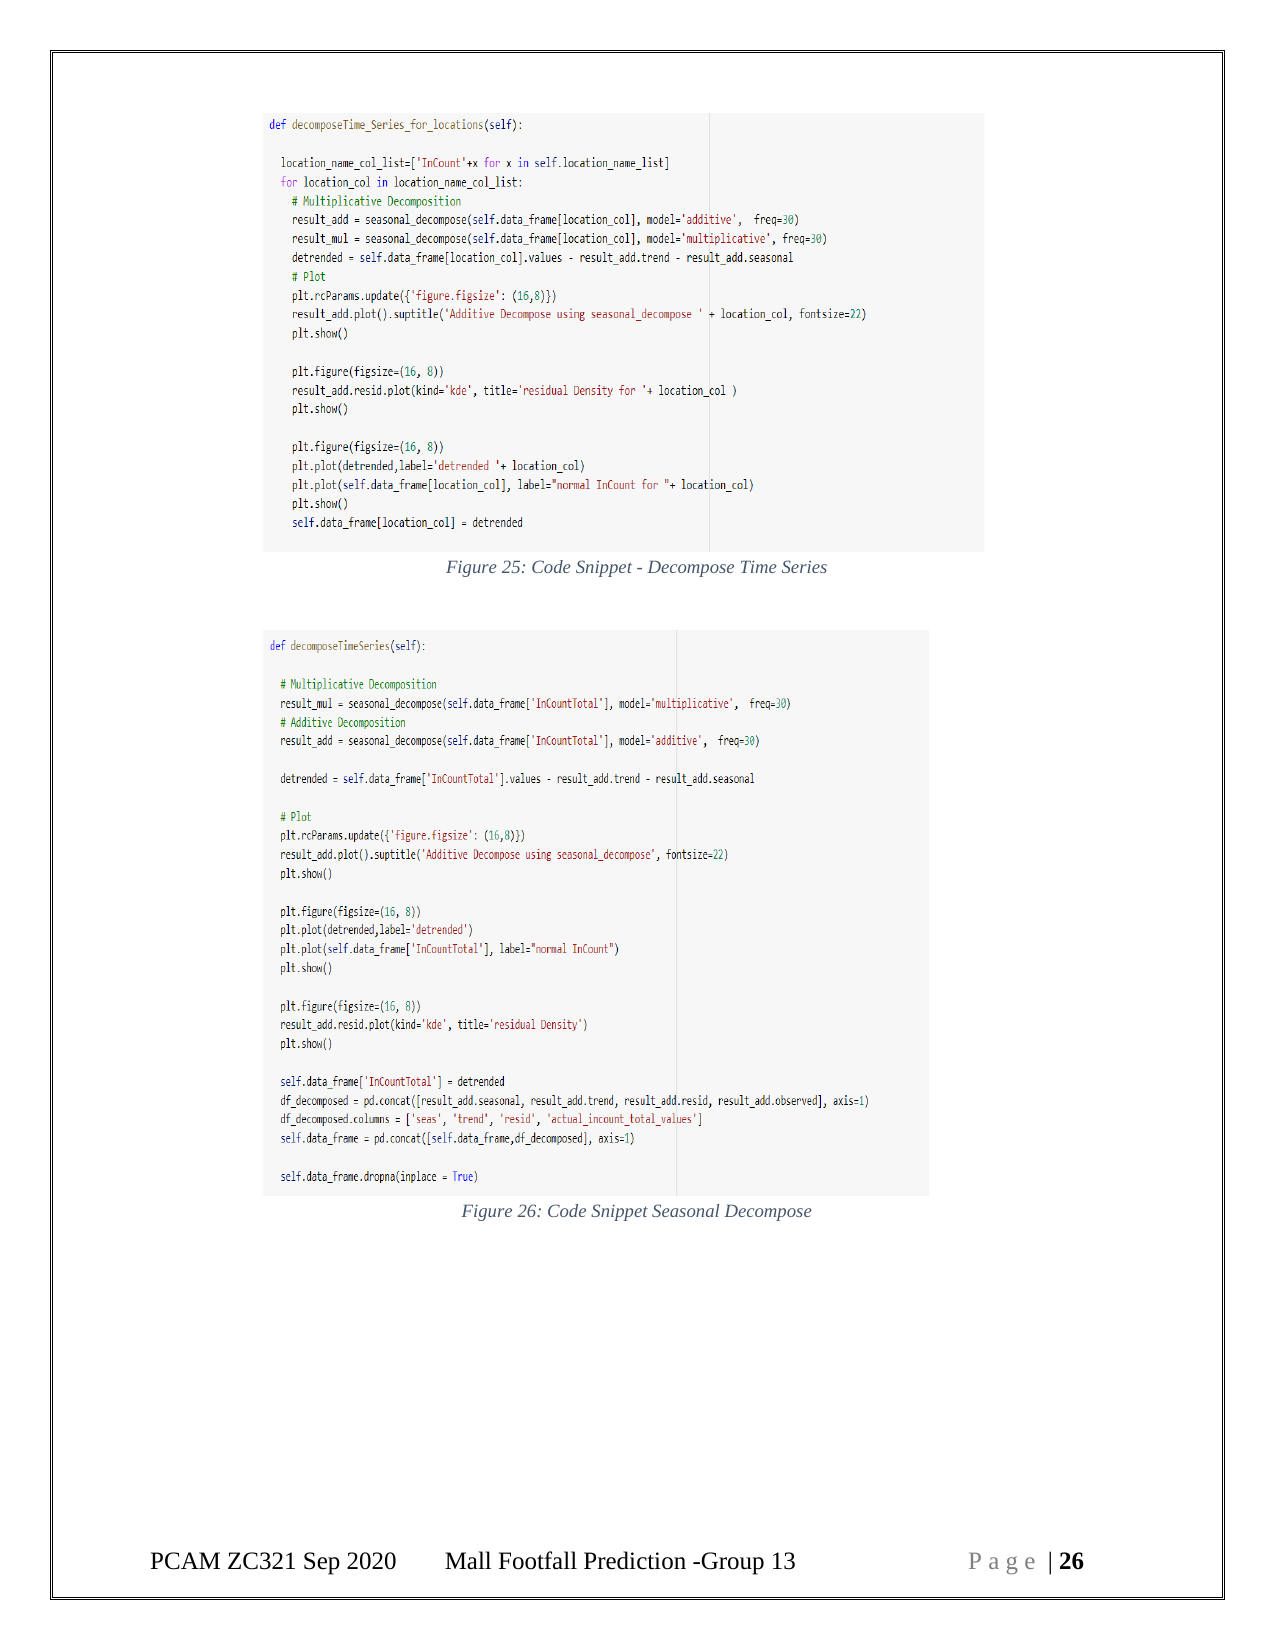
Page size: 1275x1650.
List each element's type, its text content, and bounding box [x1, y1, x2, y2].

picture [262, 630, 930, 1196]
picture [262, 113, 985, 552]
